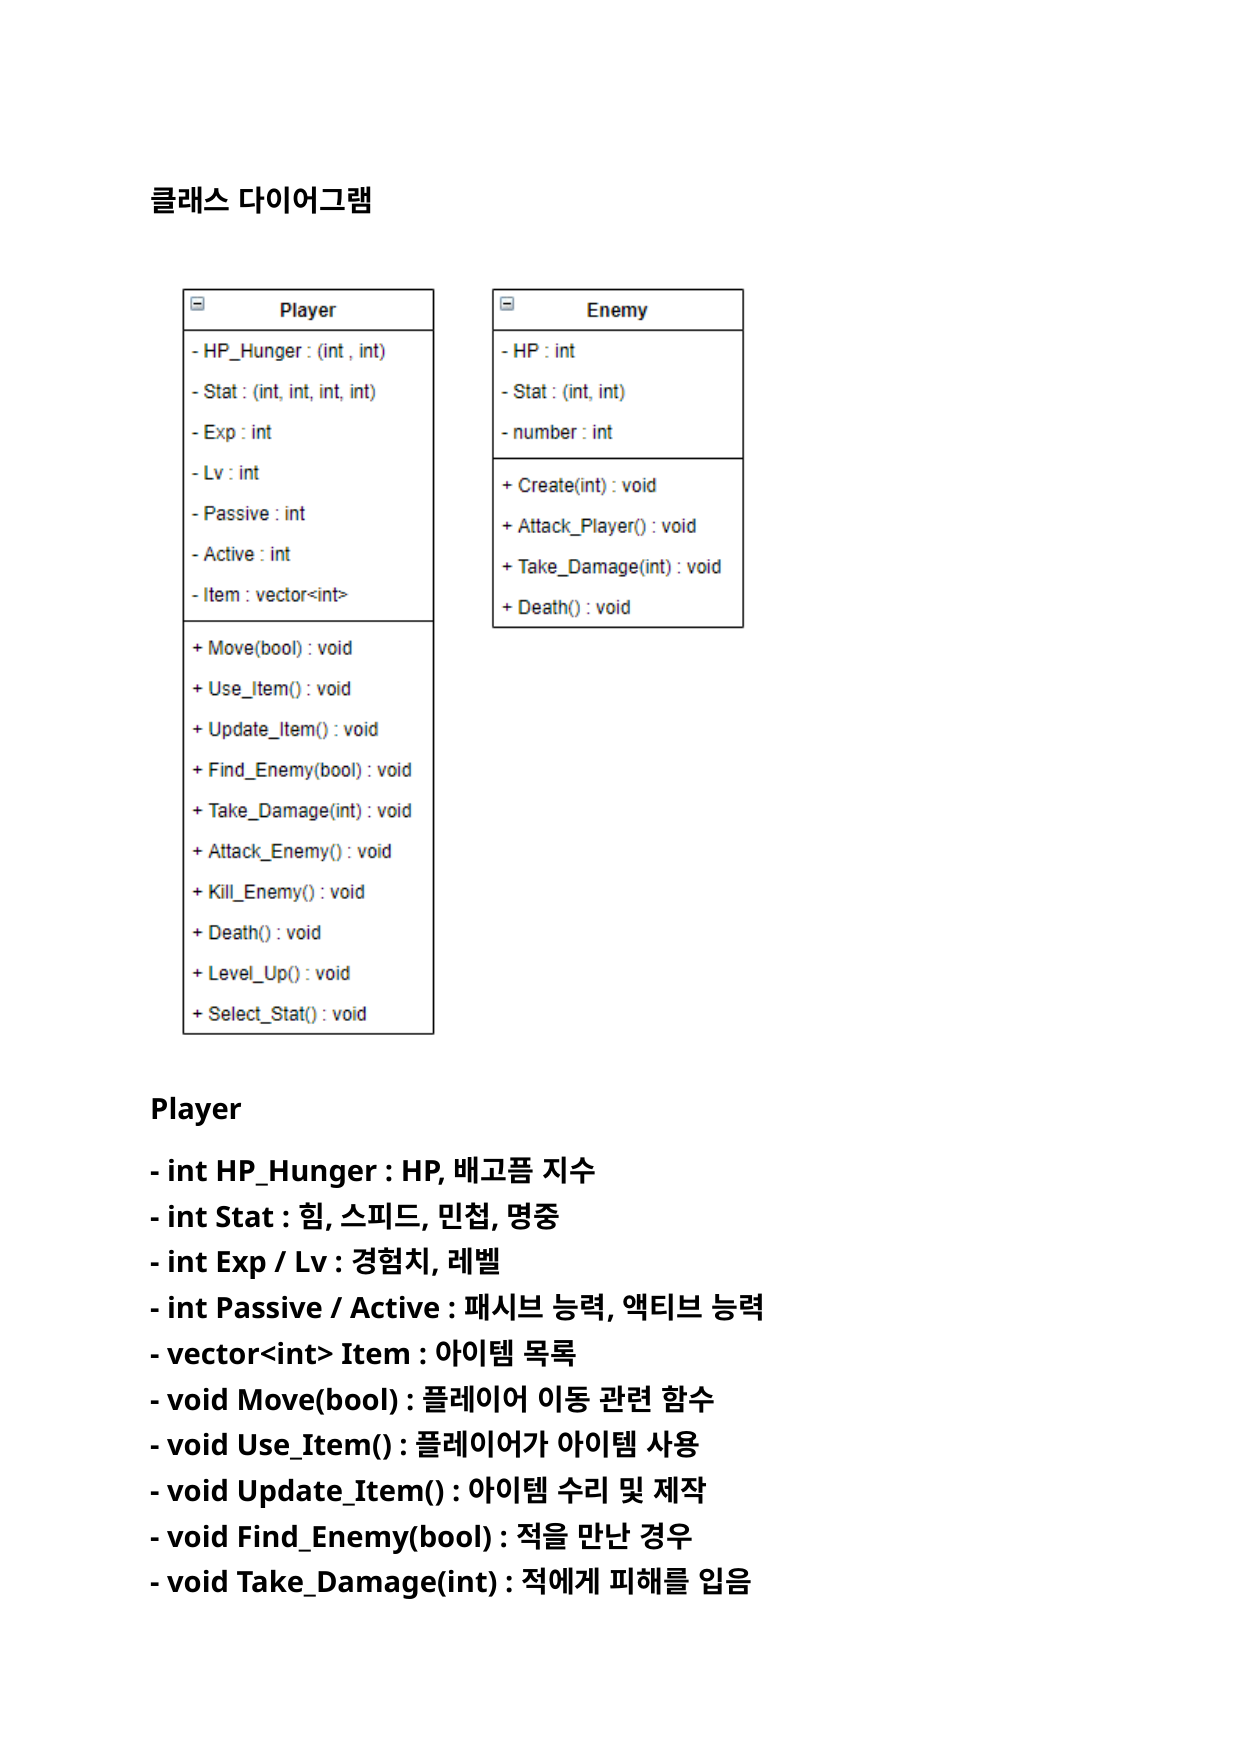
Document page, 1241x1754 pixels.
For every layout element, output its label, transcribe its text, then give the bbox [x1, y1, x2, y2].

picture [150, 239, 788, 1085]
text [150, 1147, 1090, 1601]
text 클래스 다이어그램 [150, 177, 1090, 219]
